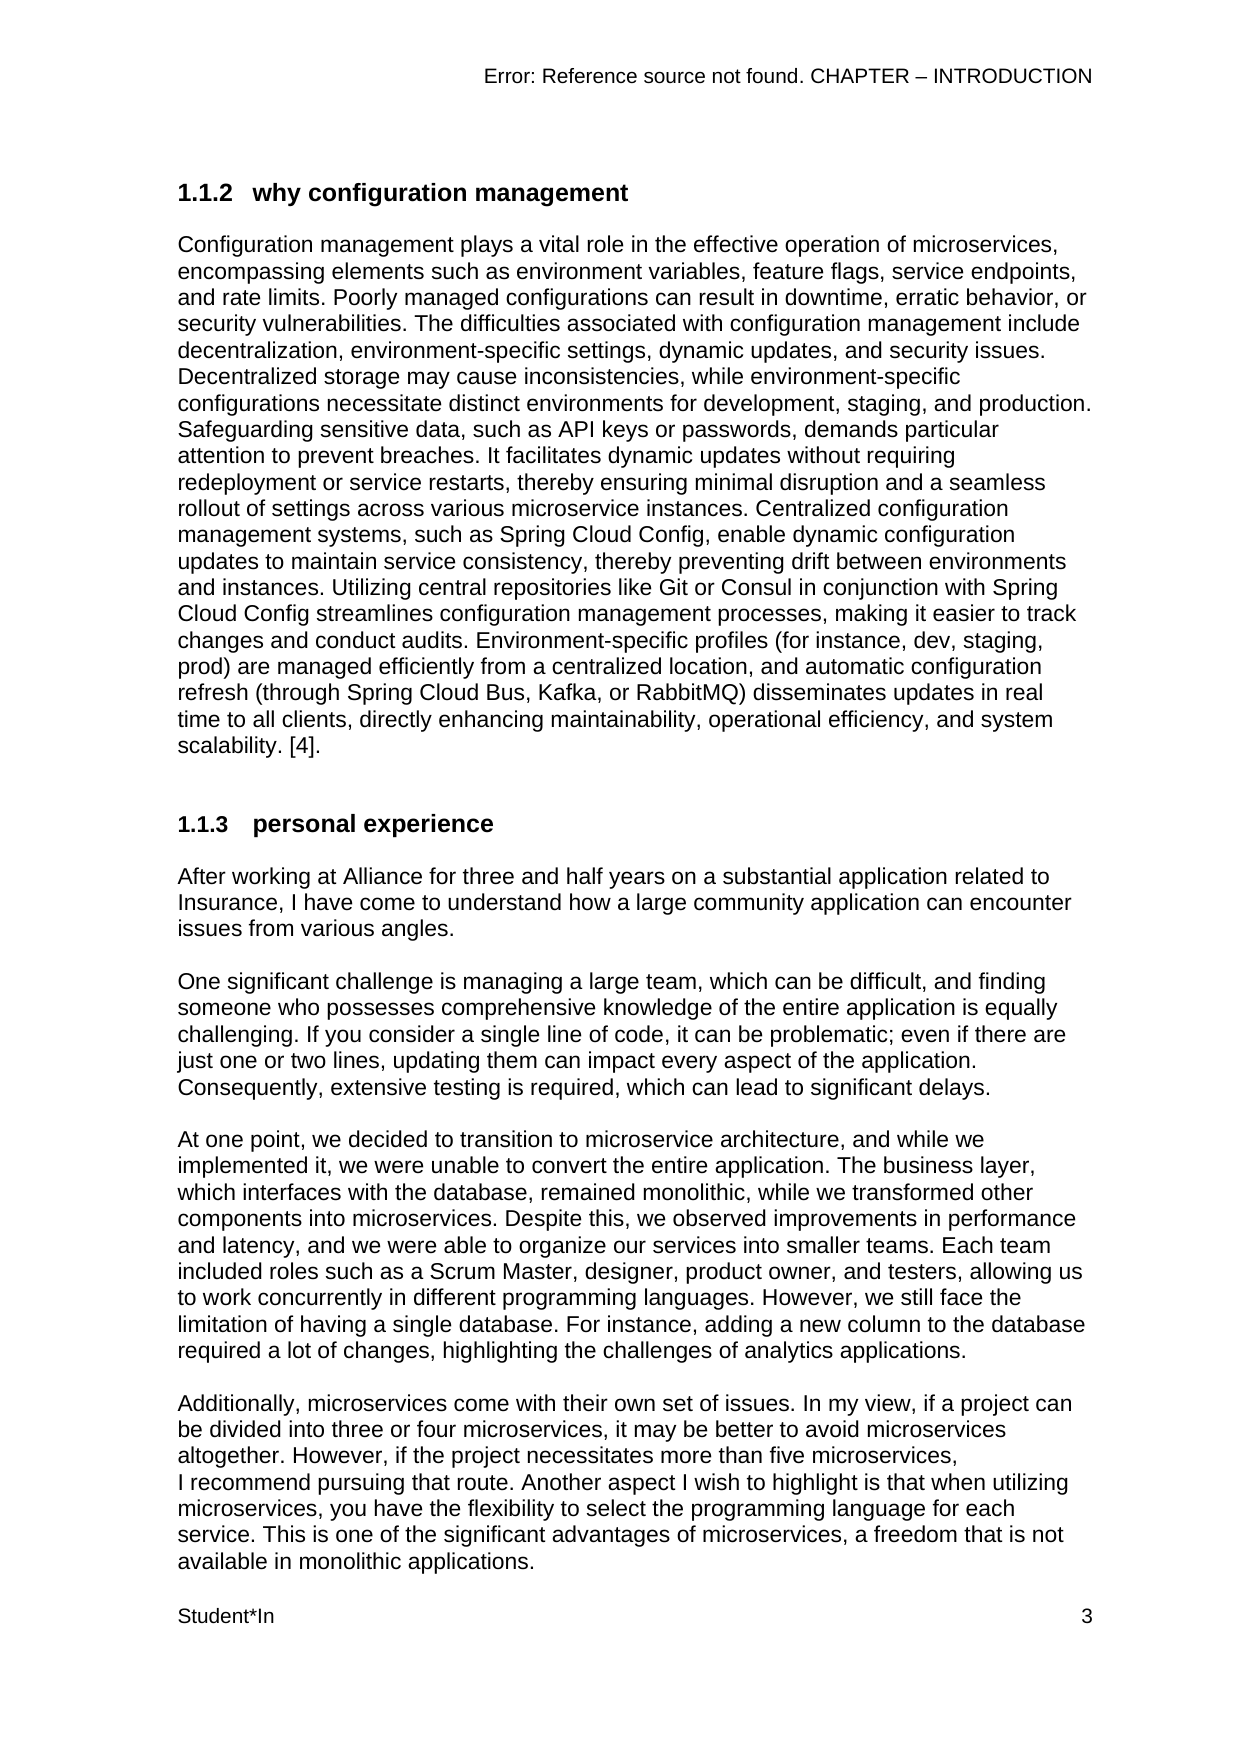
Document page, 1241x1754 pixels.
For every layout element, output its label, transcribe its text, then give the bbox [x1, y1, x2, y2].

text I recommend pursuing that route. Another aspect I wish to highlight is that when utilizing microservices, you have the flexibility to select the programming language for each service. This is one of the significant advantages of microservices, a freedom that is not available in monolithic applications. [177, 1469, 1092, 1574]
text Configuration management plays a vital role in the effective operation of microservices, encompassing elements such as environment variables, feature flags, service endpoints, and rate limits. Poorly managed configurations can result in downtime, erratic behavior, or security vulnerabilities. The difficulties associated with configuration management include decentralization, environment-specific settings, dynamic updates, and security issues. Decentralized storage may cause inconsistencies, while environment-specific configurations necessitate distinct environments for development, staging, and production. Safeguarding sensitive data, such as API keys or passwords, demands particular attention to prevent breaches. It facilitates dynamic updates without requiring redeployment or service restarts, thereby ensuring minimal disruption and a seamless rollout of settings across various microservice instances. Centralized configuration management systems, such as Spring Cloud Config, enable dynamic configuration updates to maintain service consistency, thereby preventing drift between environments and instances. Utilizing central repositories like Git or Consul in conjunction with Spring Cloud Config streamlines configuration management processes, making it easier to track changes and conduct audits. Environment-specific profiles (for instance, dev, staging, prod) are managed efficiently from a centralized location, and automatic configuration refresh (through Spring Cloud Bus, Kafka, or RabbitMQ) disseminates updates in real time to all clients, directly enhancing maintainability, operational efficiency, and system scalability. [4]. [177, 231, 1092, 758]
text At one point, we decided to transition to microservice architecture, and while we implemented it, we were unable to convert the entire application. The business layer, which interfaces with the database, remained monolithic, while we transformed other components into microservices. Despite this, we observed improvements in performance and latency, and we were able to organize our services into smaller teams. Each team included roles such as a Scrum Master, designer, product owner, and testers, allowing us to work concurrently in different programming languages. However, we still face the limitation of having a single database. For instance, adding a new column to the database required a lot of changes, highlighting the challenges of analytics applications. [177, 1126, 1092, 1363]
subtitle personal experience [177, 808, 1092, 838]
text Additionally, microservices come with their own set of issues. In my view, if a project can be divided into three or four microservices, it may be better to avoid microservices altogether. However, if the project necessitates more than five microservices, [177, 1390, 1092, 1469]
subtitle why configuration management [177, 177, 1092, 206]
text One significant challenge is managing a large team, which can be difficult, and finding someone who possesses comprehensive knowledge of the entire application is equally challenging. If you consider a single line of code, it can be problematic; even if there are just one or two lines, updating them can impact every aspect of the application. Consequently, extensive testing is required, which can lead to significant delays. [177, 968, 1092, 1100]
text After working at Alliance for three and half years on a substantial application related to Insurance, I have come to understand how a large community application can encounter issues from various angles. [177, 863, 1092, 942]
